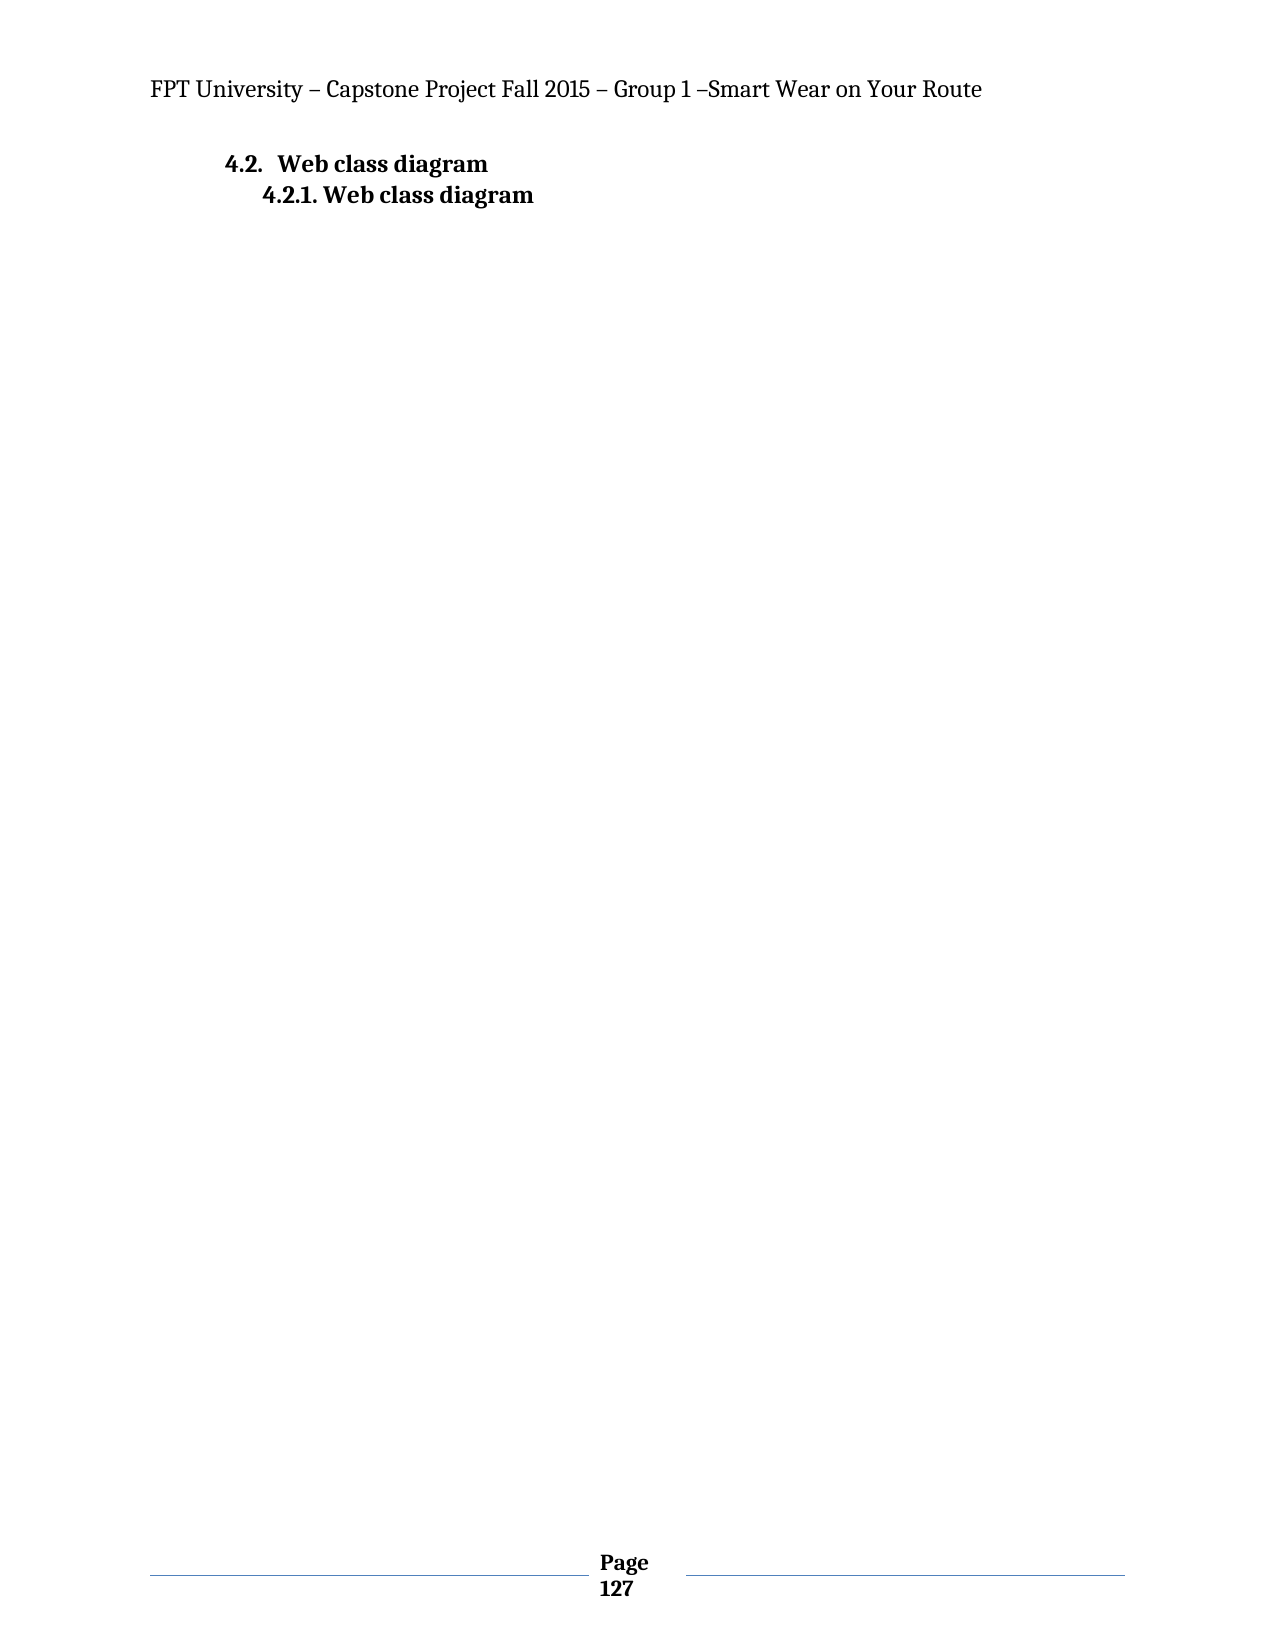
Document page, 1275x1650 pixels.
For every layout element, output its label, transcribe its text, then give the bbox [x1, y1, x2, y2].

subtitle Web class diagram [225, 150, 1125, 179]
subtitle 4.2.1. Web class diagram [262, 181, 1125, 210]
